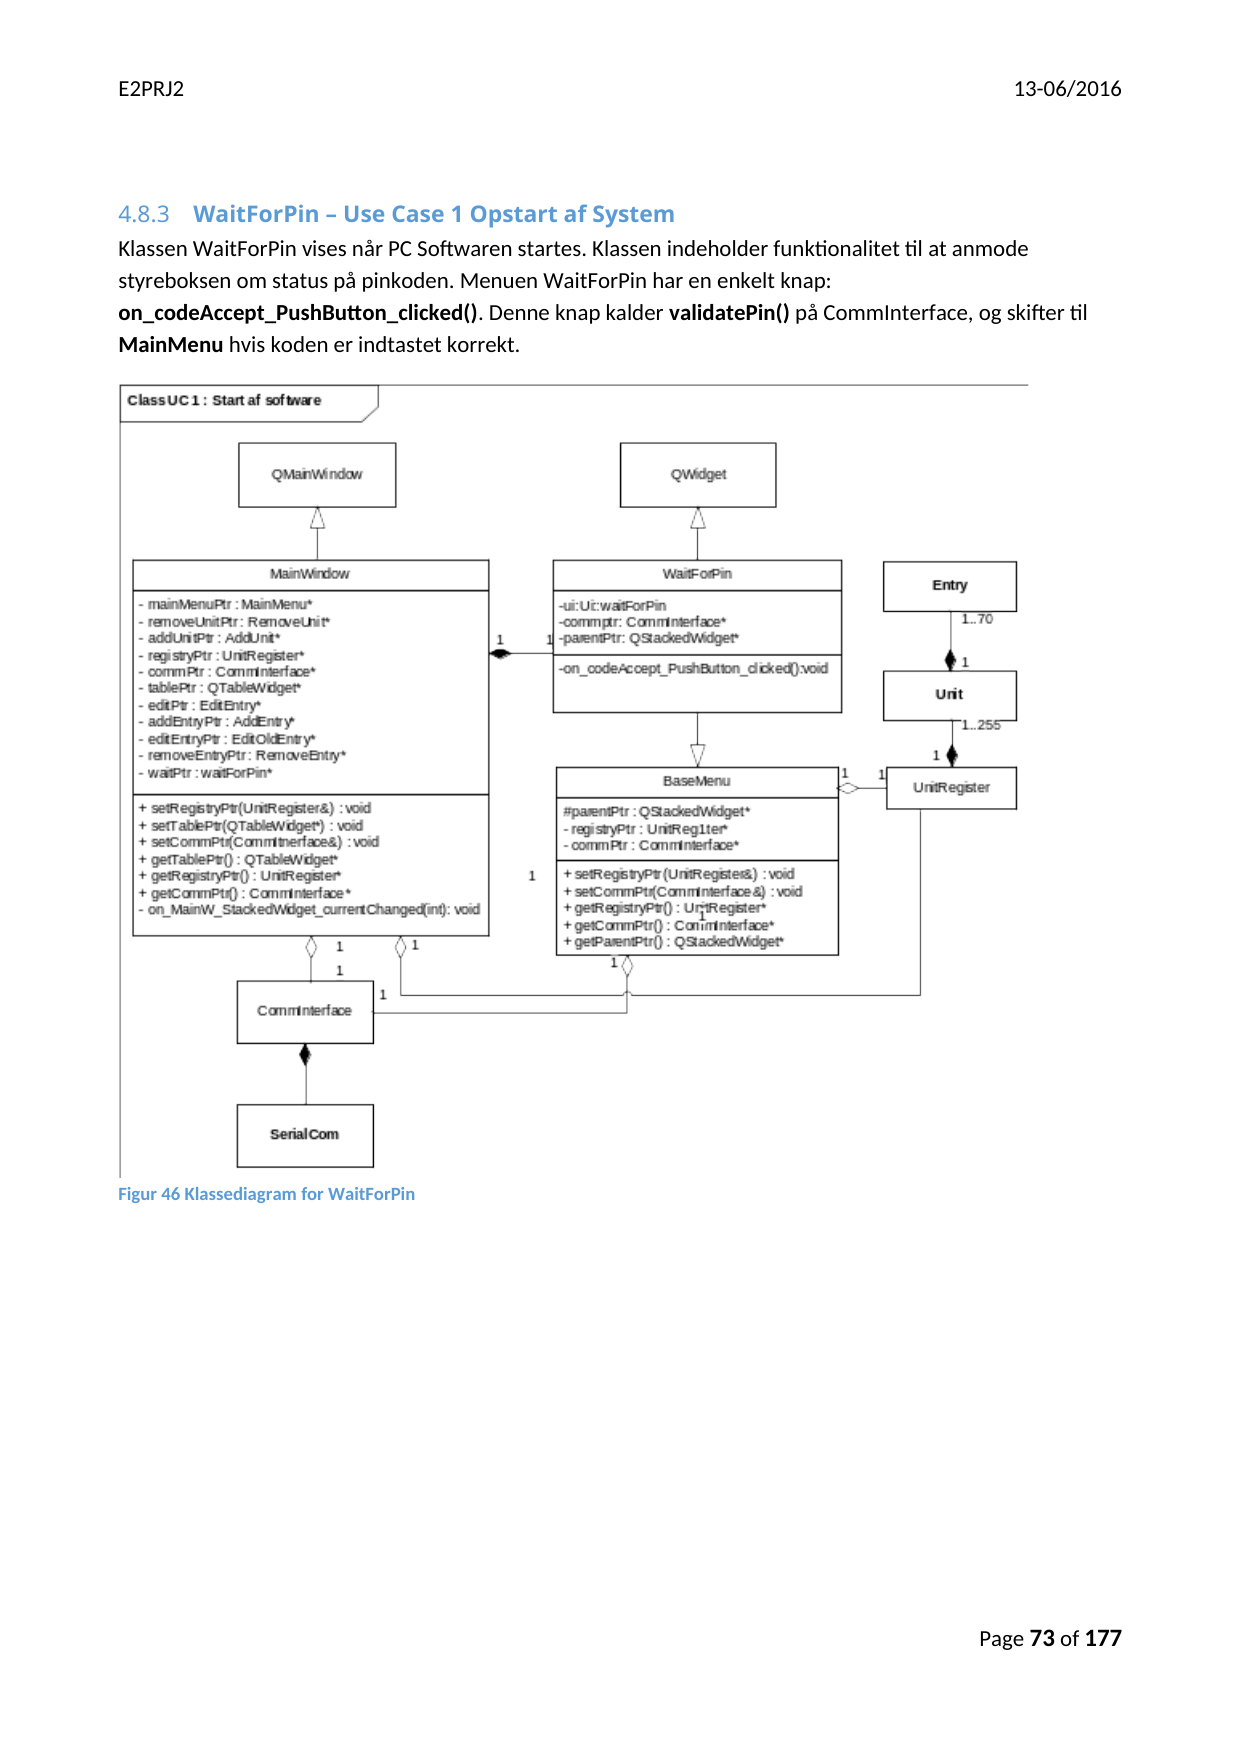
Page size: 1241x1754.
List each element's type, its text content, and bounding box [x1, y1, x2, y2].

text Figur 46 Klassediagram for WaitForPin [118, 1182, 1122, 1204]
subtitle WaitForPin – Use Case 1 Opstart af System [118, 198, 1122, 229]
text Klassen WaitForPin vises når PC Softwaren startes. Klassen indeholder funktionalitet til at anmode styreboksen om status på pinkoden. Menuen WaitForPin har en enkelt knap: on_codeAccept_PushButton_clicked(). Denne knap kalder validatePin() på CommInterface, og skifter til MainMenu hvis koden er indtastet korrekt. [118, 234, 1122, 358]
